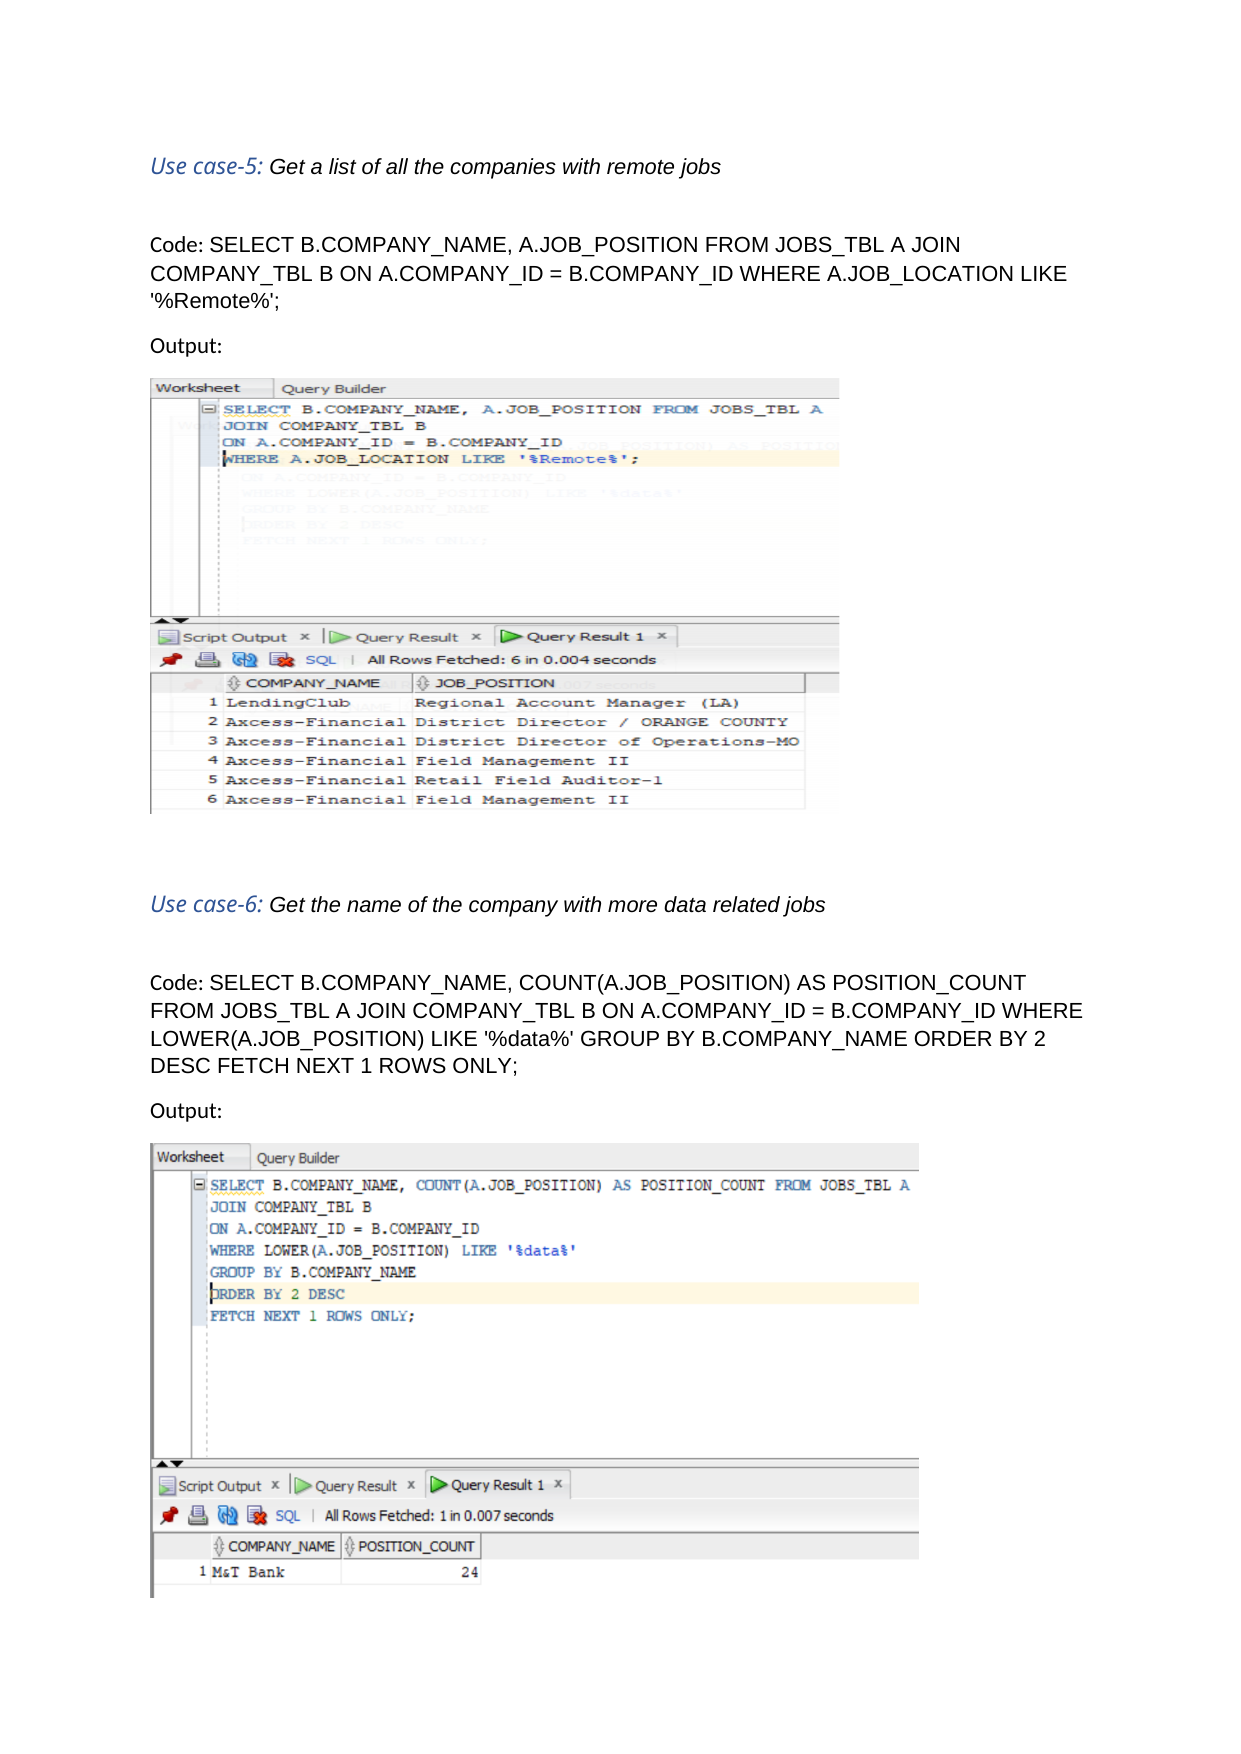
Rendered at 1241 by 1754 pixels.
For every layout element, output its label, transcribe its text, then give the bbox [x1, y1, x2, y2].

text Code: SELECT B.COMPANY_NAME, COUNT(A.JOB_POSITION) AS POSITION_COUNT FROM JOBS_TBL A JOIN COMPANY_TBL B ON A.COMPANY_ID = B.COMPANY_ID WHERE LOWER(A.JOB_POSITION) LIKE '%data%' GROUP BY B.COMPANY_NAME ORDER BY 2 DESC FETCH NEXT 1 ROWS ONLY; [150, 968, 1090, 1078]
text Code: SELECT B.COMPANY_NAME, A.JOB_POSITION FROM JOBS_TBL A JOIN COMPANY_TBL B ON A.COMPANY_ID = B.COMPANY_ID WHERE A.JOB_LOCATION LIKE '%Remote%'; [150, 231, 1090, 313]
picture [150, 378, 840, 814]
text Output: [150, 332, 1090, 360]
subtitle Use case-5: Get a list of all the companies with remote jobs [150, 150, 1090, 181]
text Output: [150, 1096, 1090, 1124]
subtitle Use case-6: Get the name of the company with more data related jobs [150, 888, 1090, 919]
picture [150, 1143, 919, 1598]
